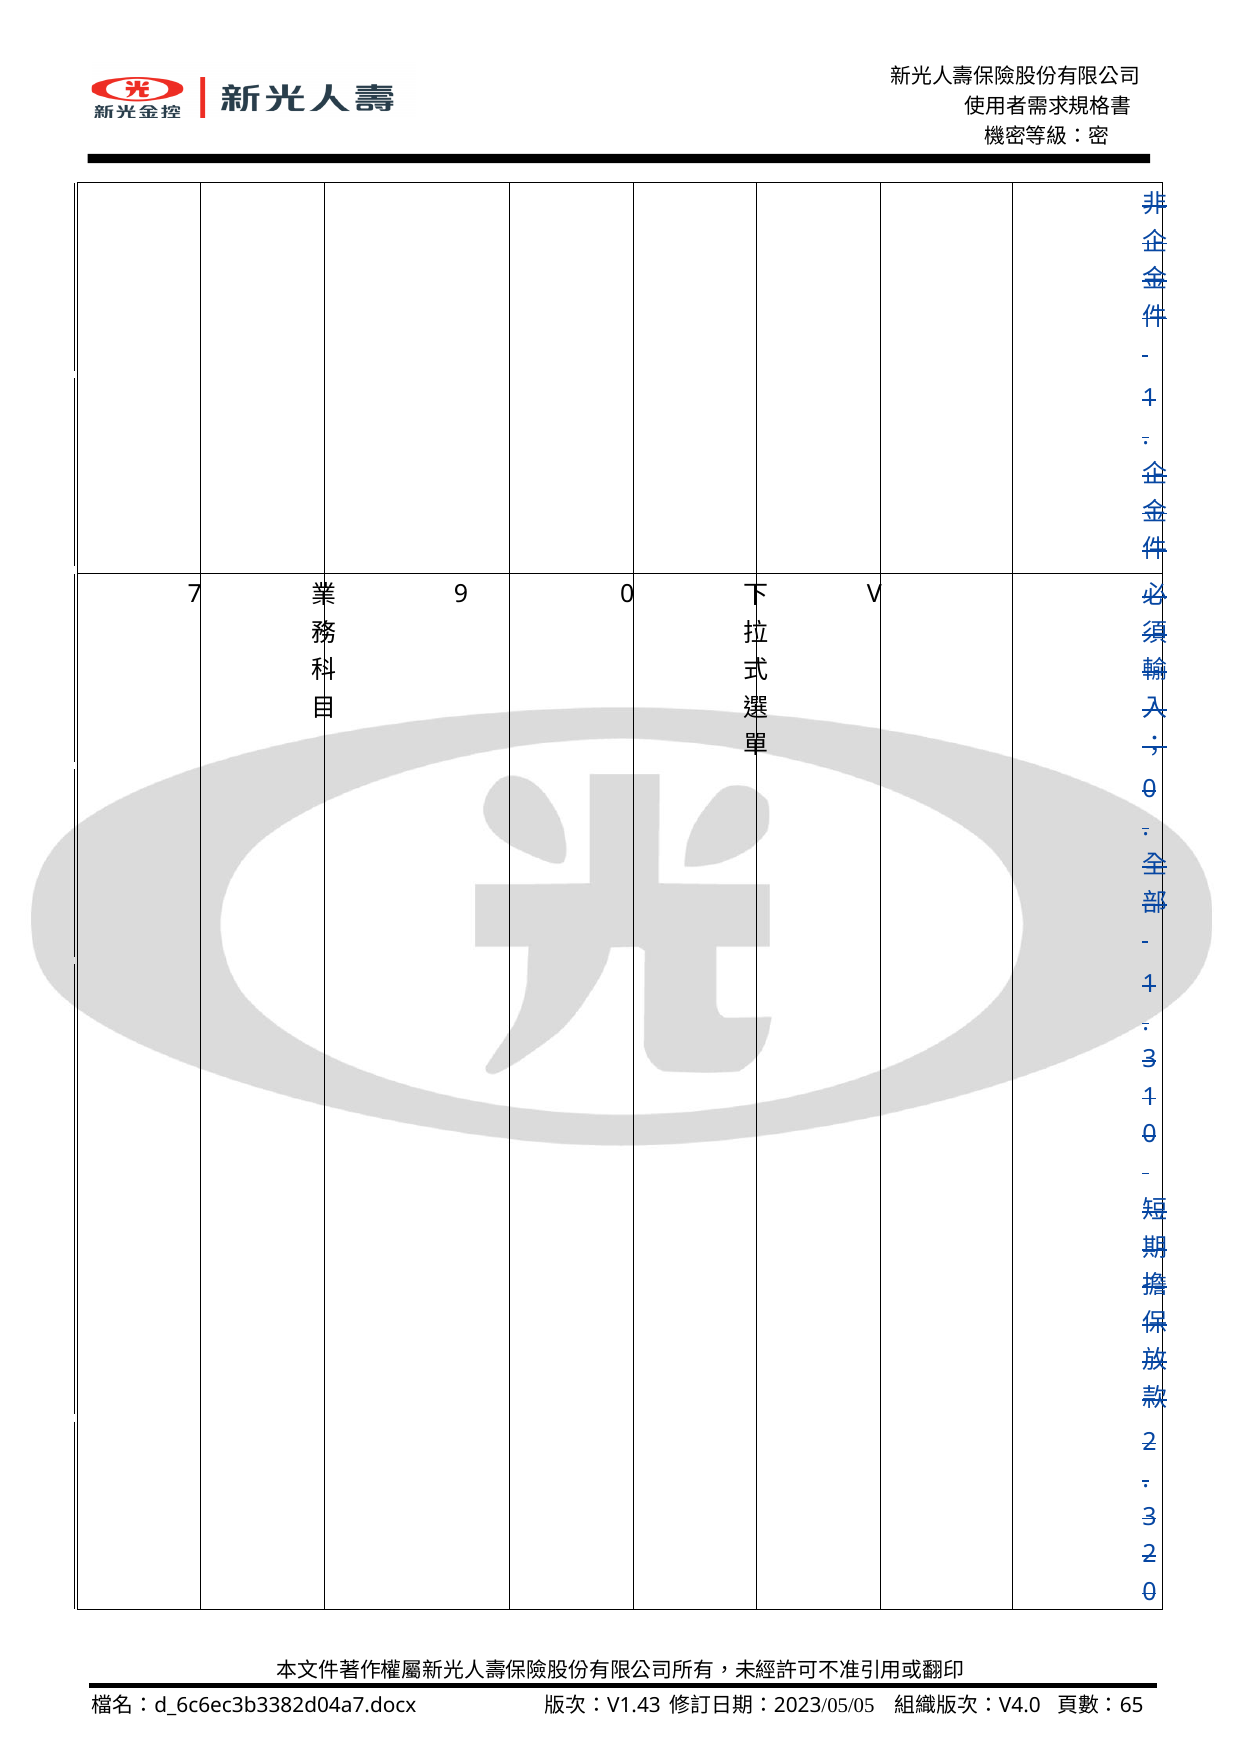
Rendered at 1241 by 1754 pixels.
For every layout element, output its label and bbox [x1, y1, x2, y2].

table_cell [881, 183, 1012, 573]
table_cell [510, 574, 633, 1609]
picture [1163, 699, 1215, 1152]
table_cell [1013, 574, 1162, 1609]
table_cell [325, 183, 509, 573]
table_cell [757, 183, 880, 573]
table_cell [325, 574, 509, 1609]
table_cell [881, 574, 1012, 1609]
table_cell [757, 574, 880, 1609]
picture [25, 699, 77, 1152]
picture [91, 61, 417, 118]
table_cell [78, 574, 200, 1609]
table_cell [78, 183, 200, 573]
table_cell [510, 183, 633, 573]
table_cell [634, 574, 756, 1609]
table_cell [201, 183, 324, 573]
table_cell [634, 183, 756, 573]
table_cell [1013, 183, 1162, 573]
table_cell [201, 574, 324, 1609]
